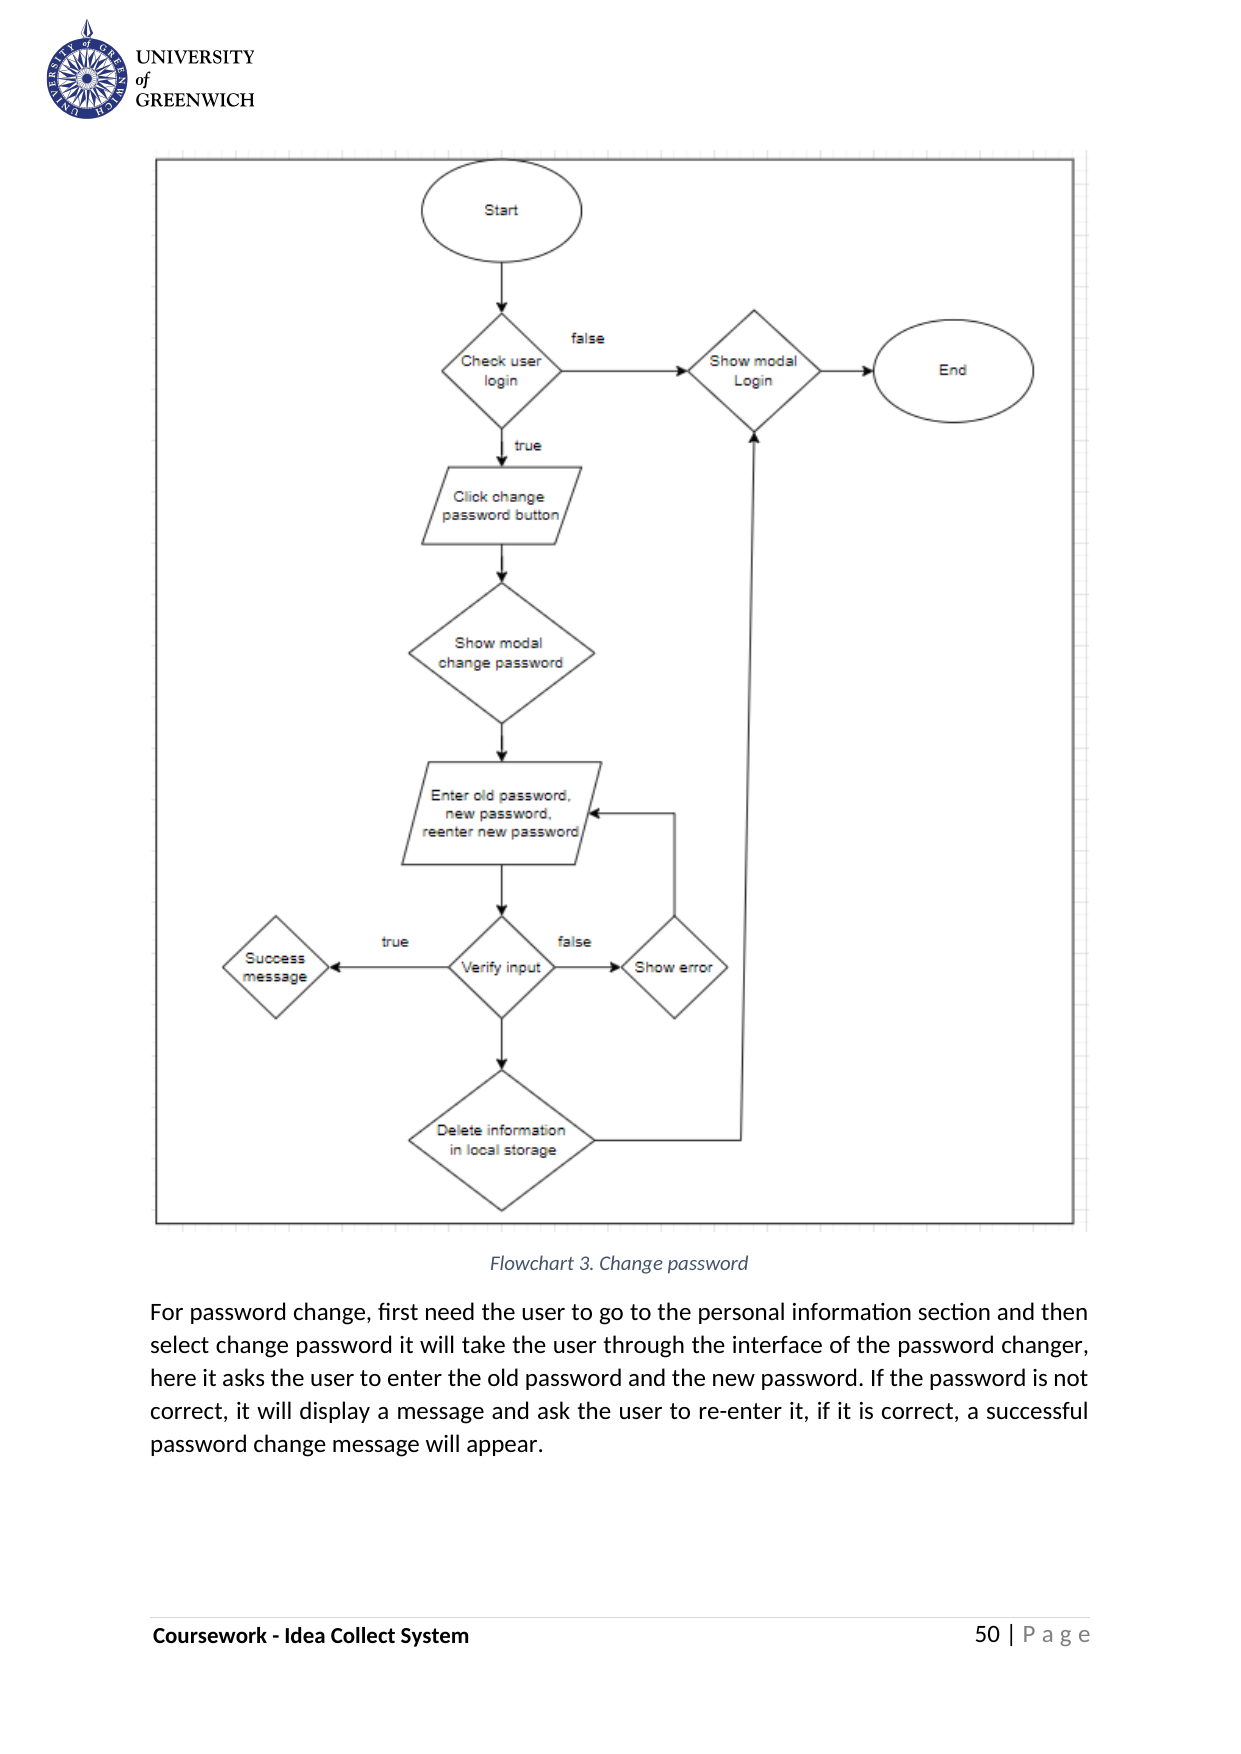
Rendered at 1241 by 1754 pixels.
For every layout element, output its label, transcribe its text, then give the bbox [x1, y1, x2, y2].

picture [46, 19, 255, 119]
text Flowchart 3. Change password [150, 1250, 1090, 1276]
picture [151, 150, 1089, 1232]
text For password change, first need the user to go to the personal information section and then select change password it will take the user through the interface of the password changer, here it asks the user to enter the old password and the new password. If the password is not correct, it will display a message and ask the user to re-enter it, if it is correct, a successful password change message will appear. [150, 1297, 1090, 1459]
